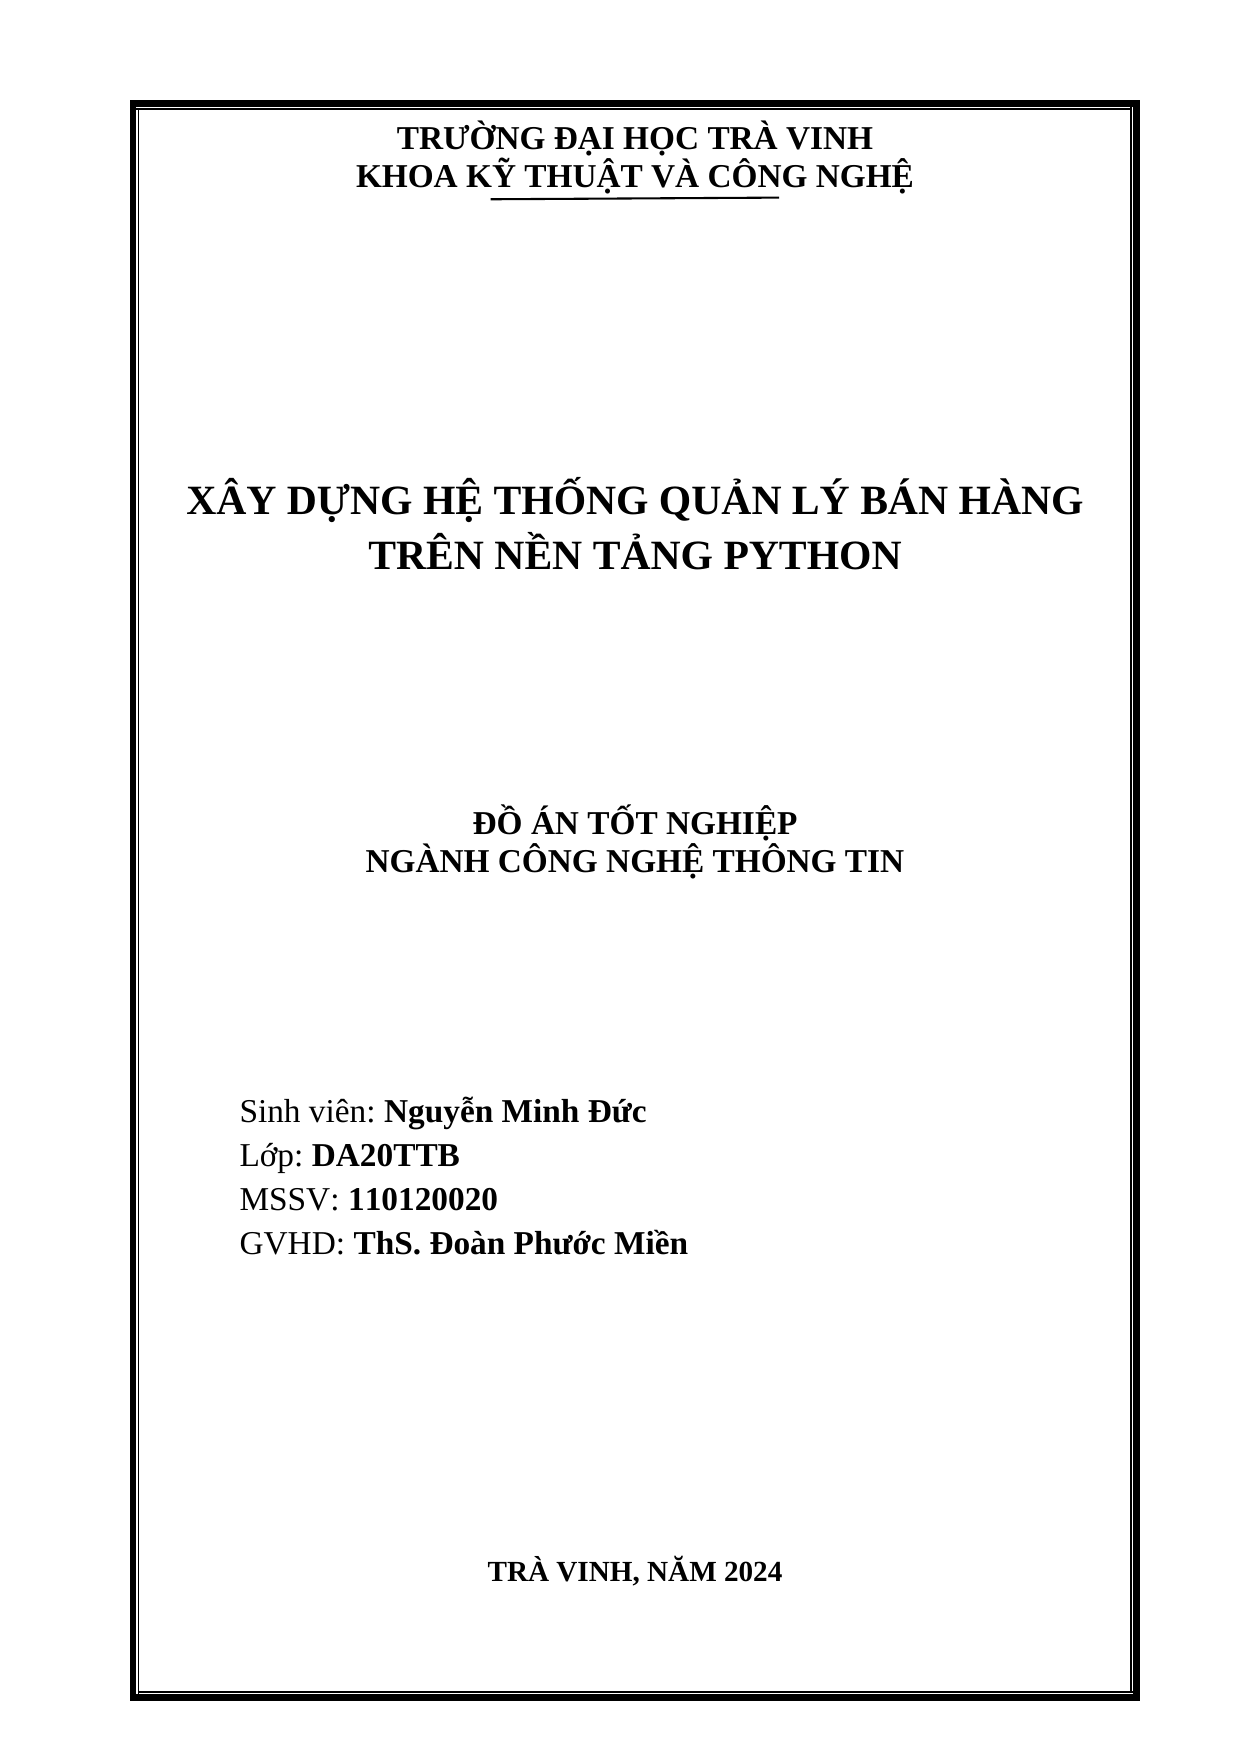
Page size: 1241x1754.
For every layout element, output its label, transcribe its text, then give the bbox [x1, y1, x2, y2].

text GVHD: ThS. Đoàn Phước Miền [223, 1223, 1122, 1261]
text KHOA KỸ THUẬT VÀ CÔNG NGHỆ [148, 156, 1122, 195]
text XÂY DỰNG HỆ THỐNG QUẢN LÝ BÁN HÀNG TRÊN NỀN TẢNG PYTHON [148, 475, 1122, 578]
text TRƯỜNG ĐẠI HỌC TRÀ VINH [148, 118, 1122, 156]
text Lớp: DA20TTB [223, 1135, 1122, 1173]
text ĐỒ ÁN TỐT NGHIỆP [148, 803, 1122, 842]
text NGÀNH CÔNG NGHỆ THÔNG TIN [148, 842, 1122, 880]
text Sinh viên: Nguyễn Minh Đức [223, 1091, 1122, 1129]
text MSSV: 110120020 [223, 1179, 1122, 1217]
text TRÀ VINH, NĂM 2024 [148, 1554, 1122, 1588]
